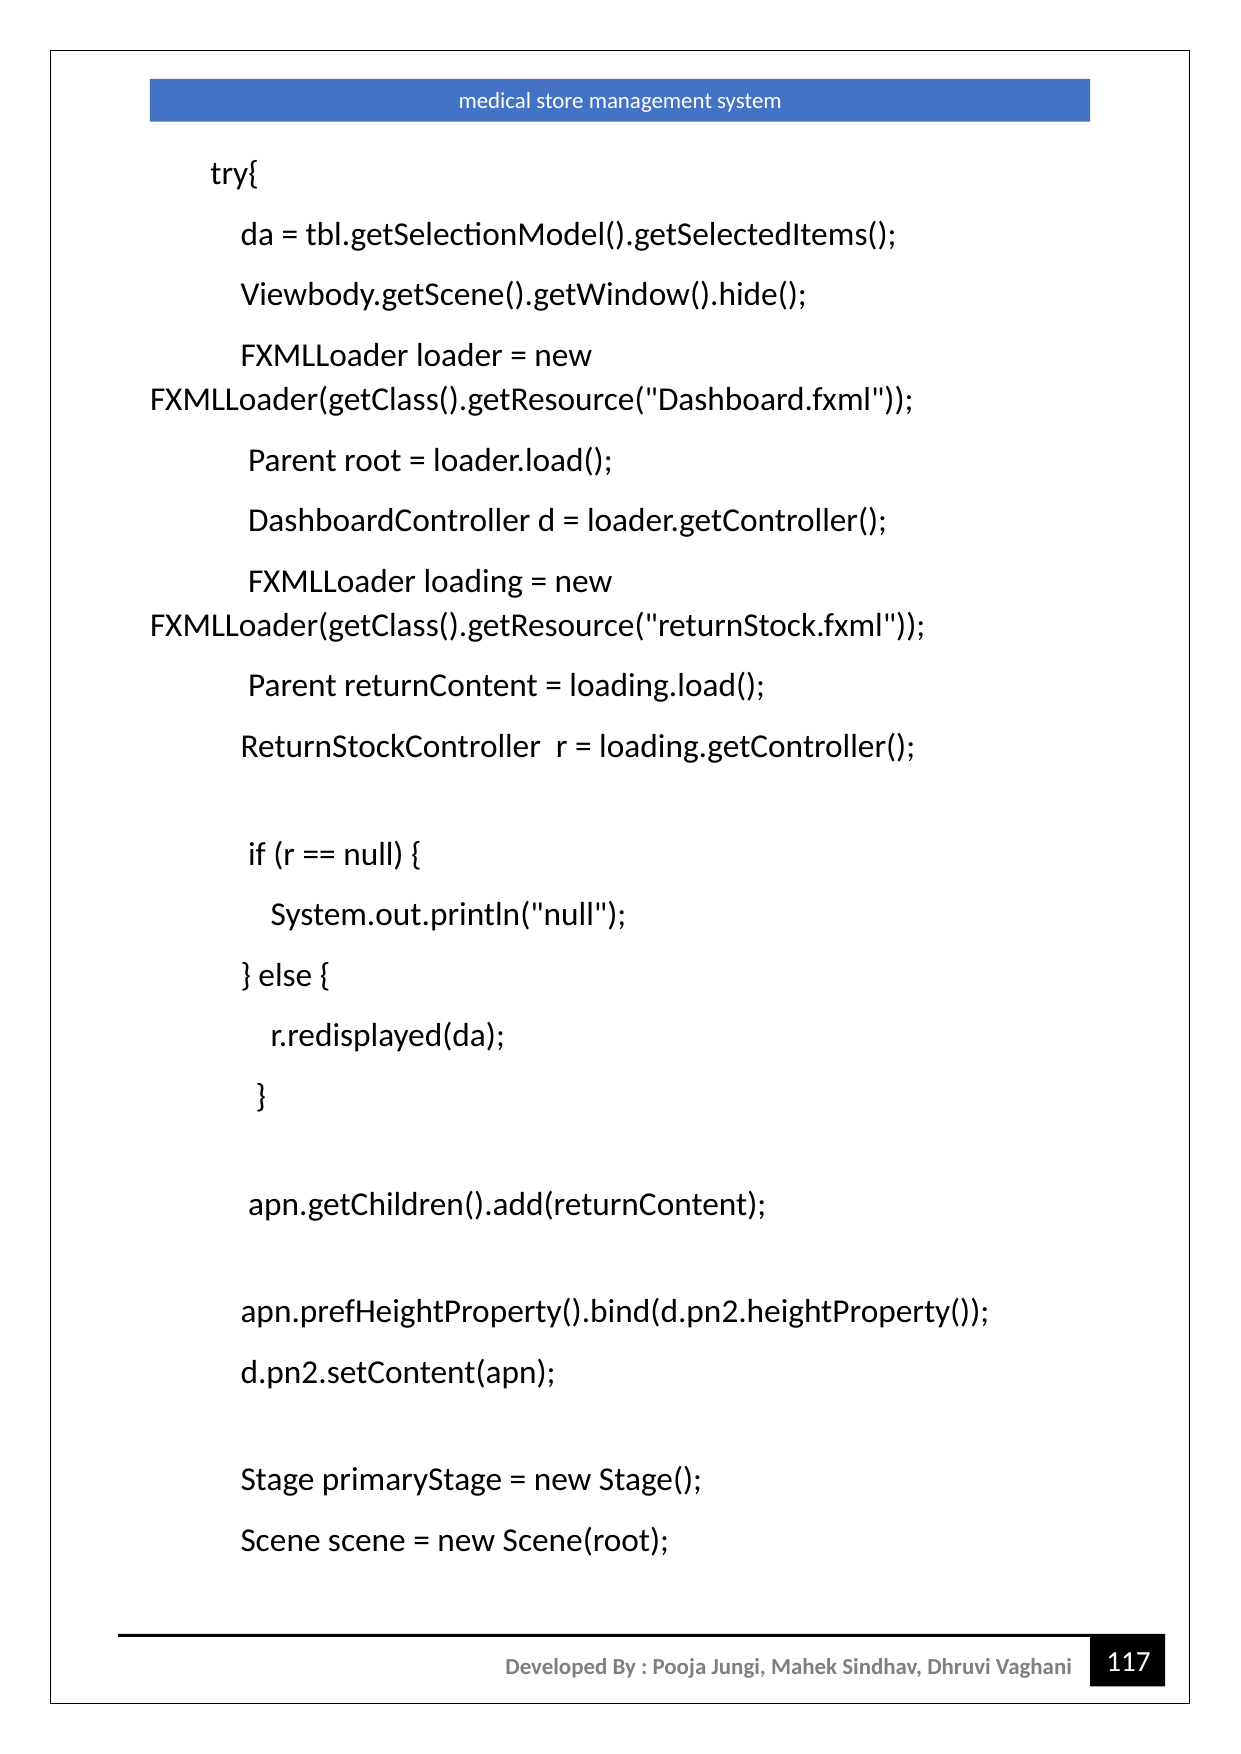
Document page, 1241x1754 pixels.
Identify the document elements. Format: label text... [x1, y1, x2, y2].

text FXMLLoader loading = new FXMLLoader(getClass().getResource("returnStock.fxml")); [150, 560, 1090, 644]
text da = tbl.getSelectionModel().getSelectedItems(); [150, 213, 1090, 253]
text ReturnStockController r = loading.getController(); [150, 725, 1090, 766]
text } else { [150, 954, 1090, 994]
text Stage primaryStage = new Stage(); [150, 1458, 1090, 1499]
text apn.prefHeightProperty().bind(d.pn2.heightProperty()); [150, 1290, 1090, 1331]
text Viewbody.getScene().getWindow().hide(); [150, 273, 1090, 314]
text if (r == null) { [150, 832, 1090, 873]
text Parent returnContent = loading.load(); [150, 664, 1090, 705]
text d.pn2.setContent(apn); [150, 1351, 1090, 1391]
text r.redisplayed(da); [150, 1014, 1090, 1055]
text apn.getChildren().add(returnContent); [150, 1182, 1090, 1223]
text Parent root = loader.load(); [150, 438, 1090, 479]
text System.out.println("null"); [150, 893, 1090, 934]
text } [150, 1075, 1090, 1116]
text DashboardController d = loader.getController(); [150, 499, 1090, 540]
text try{ [150, 152, 1090, 193]
text Scene scene = new Scene(root); [150, 1519, 1090, 1559]
text FXMLLoader loader = new FXMLLoader(getClass().getResource("Dashboard.fxml")); [150, 334, 1090, 419]
